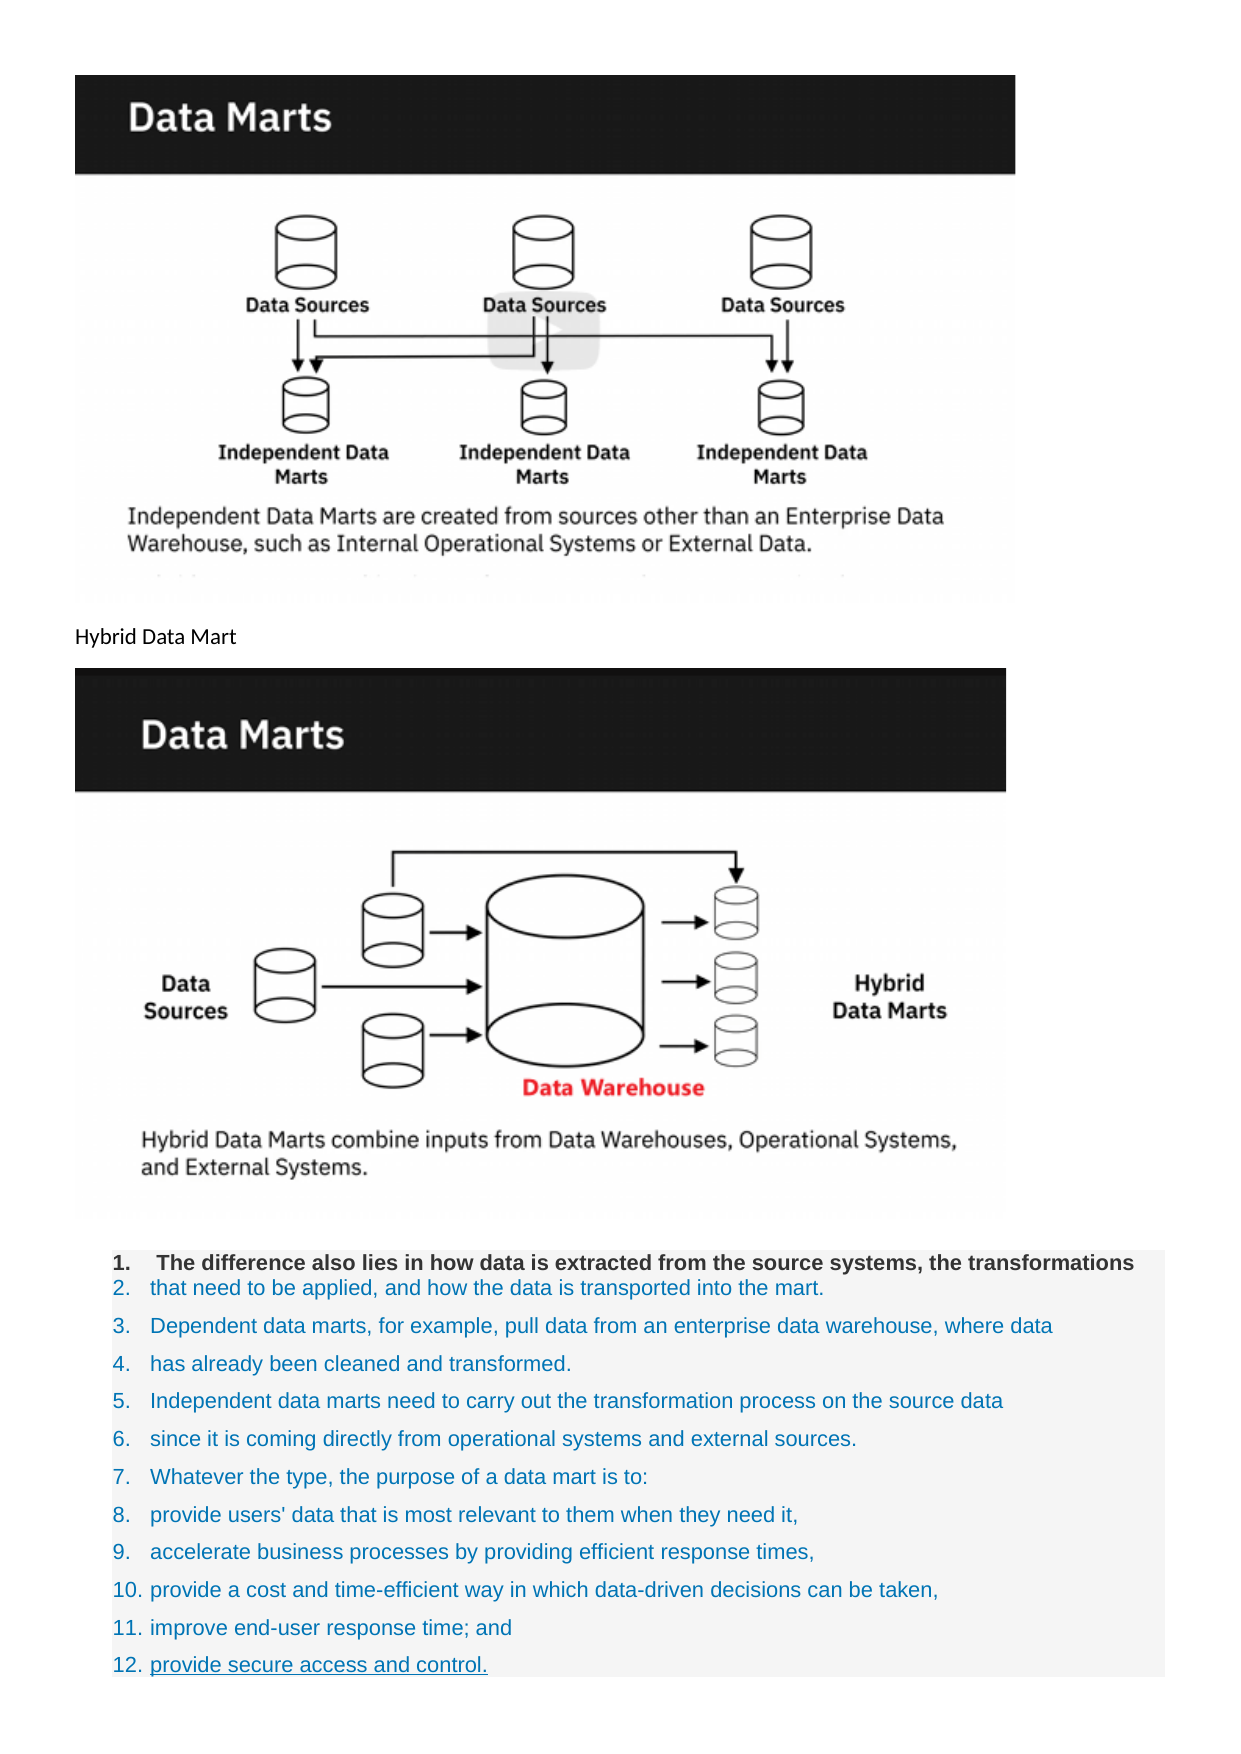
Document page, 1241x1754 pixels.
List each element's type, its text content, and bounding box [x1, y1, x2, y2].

picture [75, 75, 1016, 603]
list The difference also lies in how data is extracted from the source systems, the transformations [112, 1250, 1165, 1275]
list provide secure access and control. [112, 1652, 1165, 1677]
text Hybrid Data Mart [75, 622, 1165, 650]
list provide a cost and time-efficient way in which data-driven decisions can be taken, [112, 1577, 1165, 1602]
list since it is coming directly from operational systems and external sources. [112, 1426, 1165, 1451]
list Whatever the type, the purpose of a data mart is to: [112, 1464, 1165, 1489]
list accelerate business processes by providing efficient response times, [112, 1539, 1165, 1564]
list has already been cleaned and transformed. [112, 1351, 1165, 1376]
list improve end-user response time; and [112, 1614, 1165, 1640]
list that need to be applied, and how the data is transported into the mart. [112, 1275, 1165, 1300]
list Dependent data marts, for example, pull data from an enterprise data warehouse, where data [112, 1313, 1165, 1338]
list provide users' data that is most relevant to them when they need it, [112, 1501, 1165, 1527]
picture [75, 668, 1007, 1219]
list Independent data marts need to carry out the transformation process on the source data [112, 1388, 1165, 1413]
